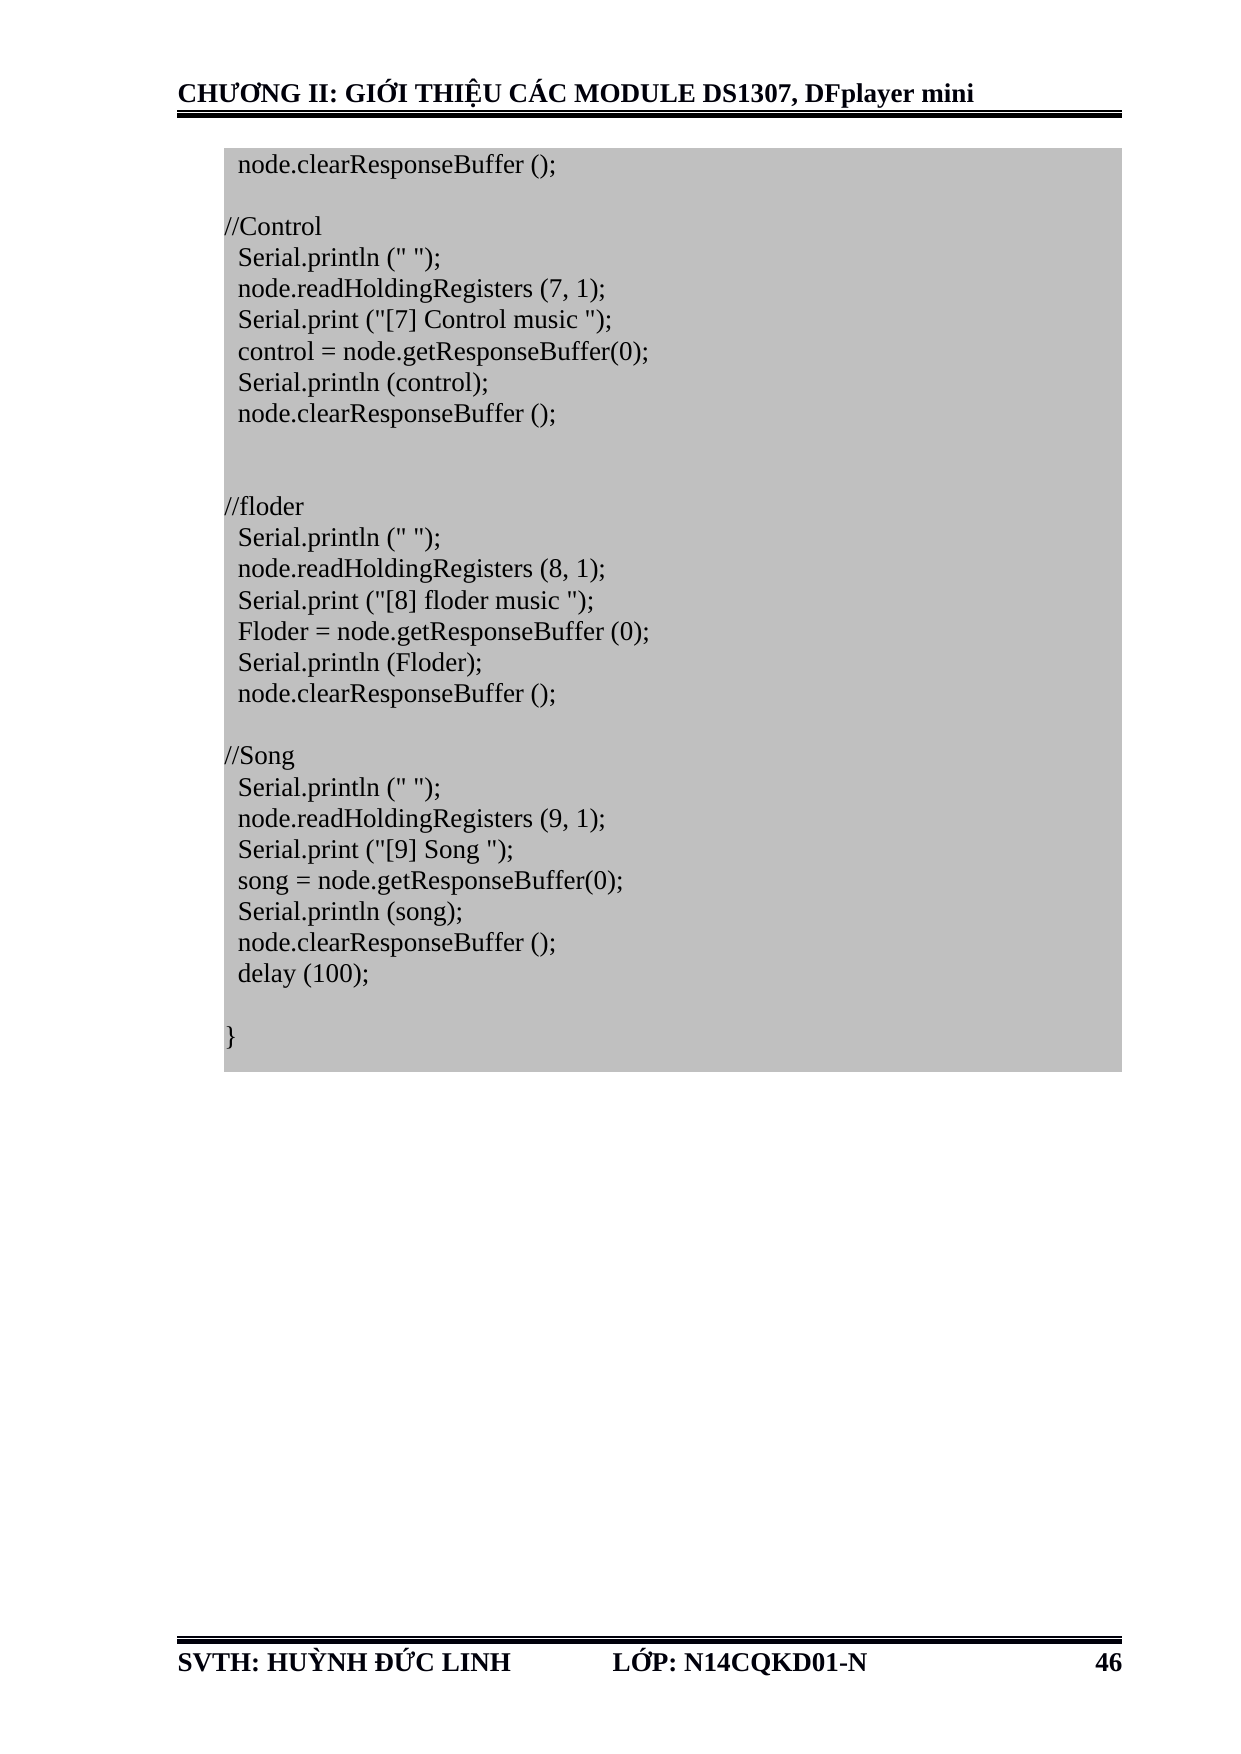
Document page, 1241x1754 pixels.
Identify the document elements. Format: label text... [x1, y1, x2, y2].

text //Control [224, 210, 1122, 241]
text } [224, 1020, 1122, 1072]
text delay (100); [224, 957, 1122, 989]
text //Song [224, 739, 1122, 771]
text node.clearResponseBuffer (); [224, 677, 1122, 708]
text Serial.println (Floder); [224, 646, 1122, 677]
text node.readHoldingRegisters (9, 1); [224, 802, 1122, 833]
text control = node.getResponseBuffer(0); [224, 334, 1122, 366]
text Floder = node.getResponseBuffer (0); [224, 615, 1122, 646]
text Serial.print ("[9] Song "); [224, 833, 1122, 864]
text node.clearResponseBuffer (); [224, 148, 1122, 179]
text node.clearResponseBuffer (); [224, 397, 1122, 428]
text Serial.print ("[8] floder music "); [224, 584, 1122, 615]
text //floder [224, 490, 1122, 521]
text Serial.println (control); [224, 366, 1122, 397]
text Serial.println (" "); [224, 771, 1122, 802]
text node.readHoldingRegisters (7, 1); [224, 272, 1122, 303]
text node.readHoldingRegisters (8, 1); [224, 553, 1122, 584]
text Serial.println (" "); [224, 241, 1122, 272]
text Serial.println (" "); [224, 521, 1122, 553]
text song = node.getResponseBuffer(0); [224, 864, 1122, 895]
text node.clearResponseBuffer (); [224, 926, 1122, 957]
text Serial.print ("[7] Control music "); [224, 303, 1122, 334]
text Serial.println (song); [224, 895, 1122, 926]
